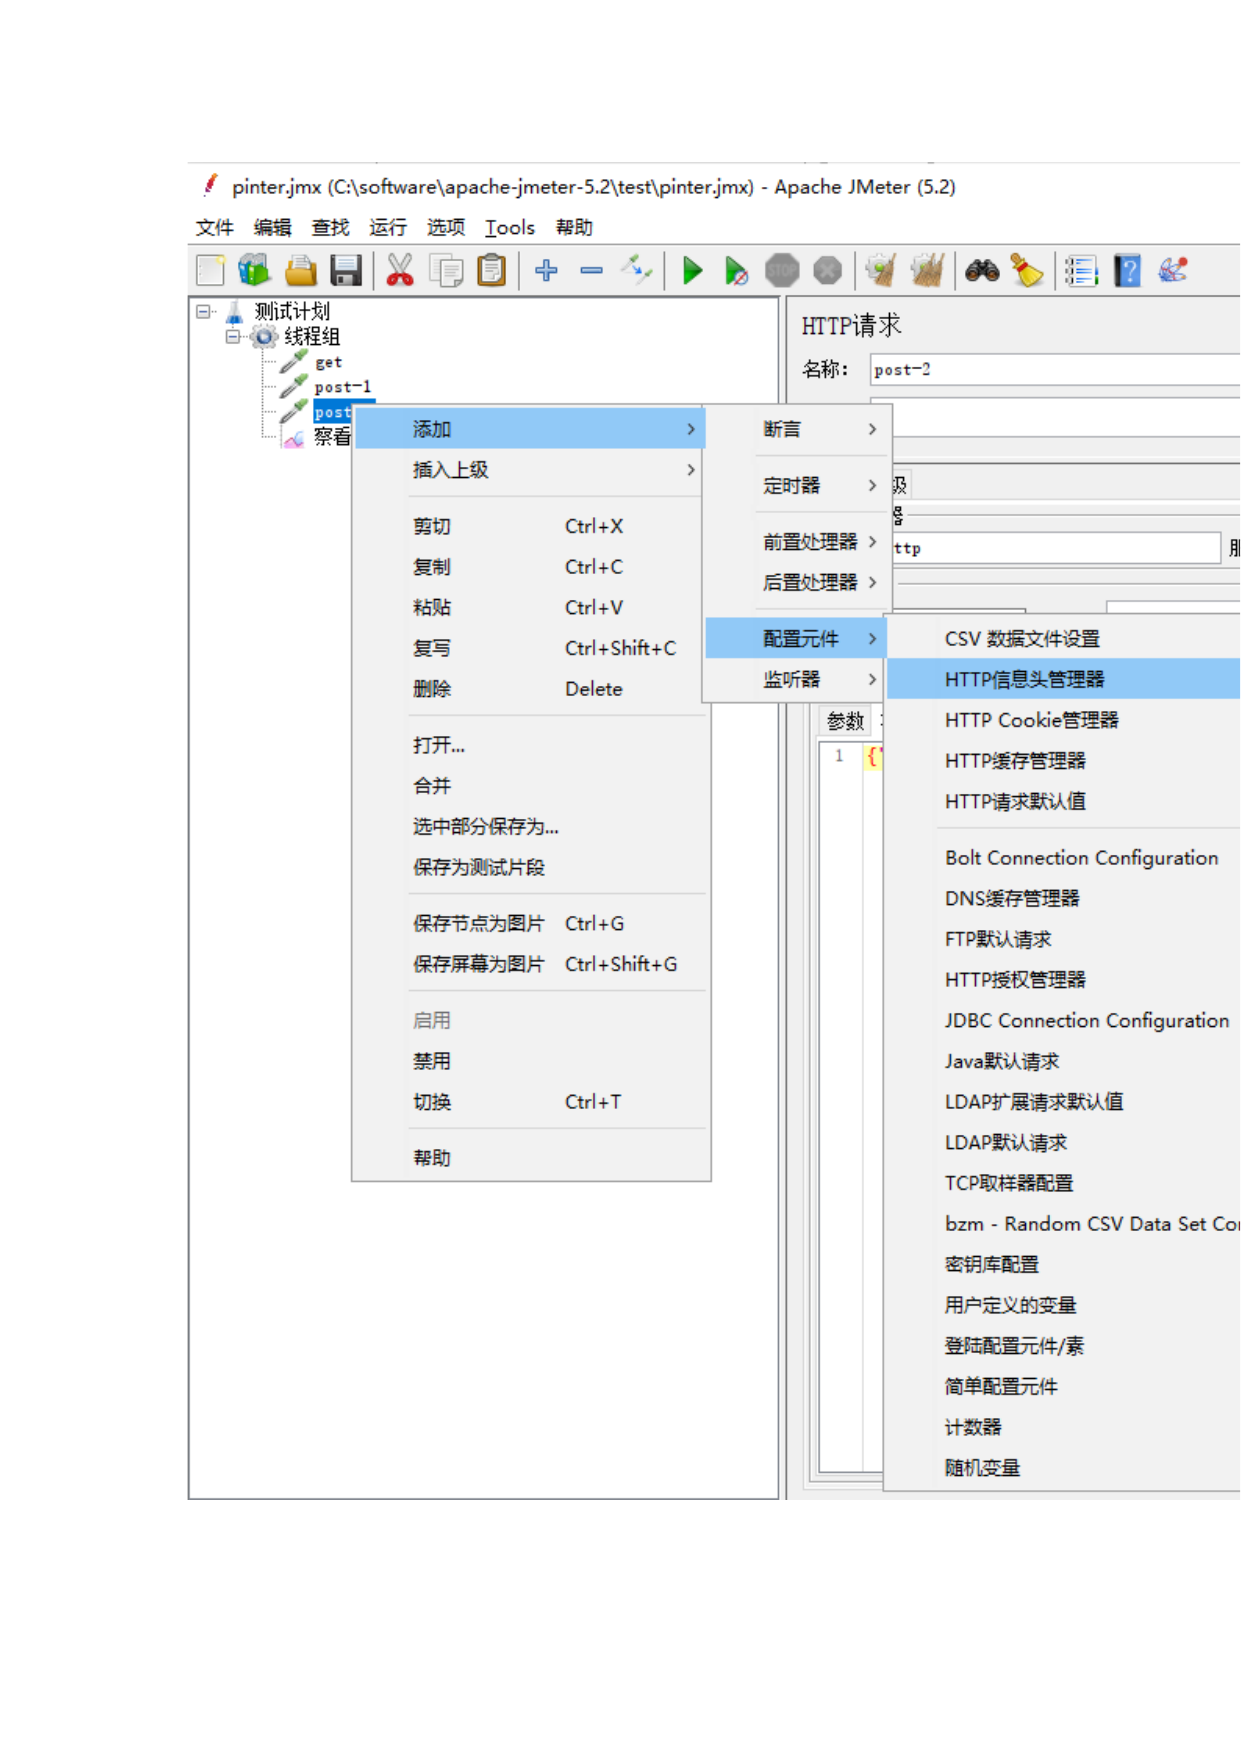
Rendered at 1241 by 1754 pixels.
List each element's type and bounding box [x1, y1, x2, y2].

picture [187, 162, 1241, 1500]
